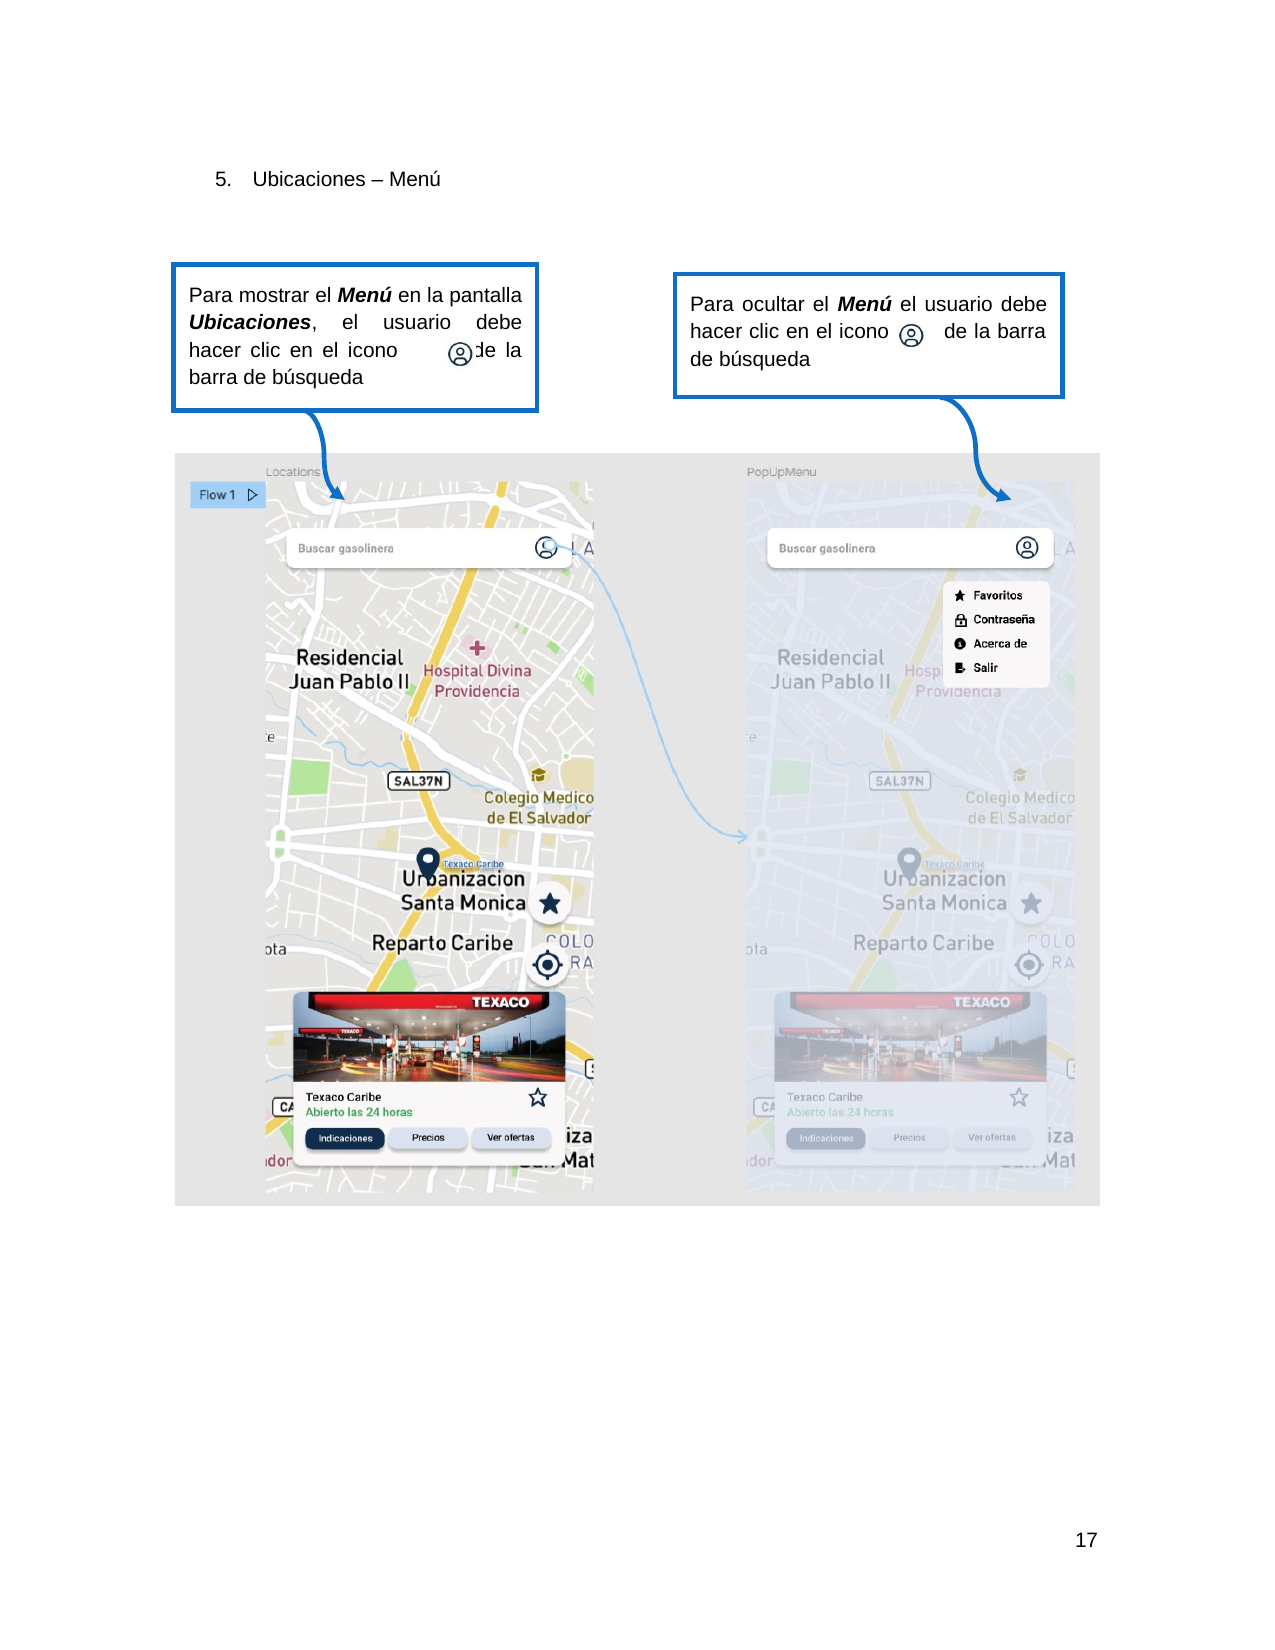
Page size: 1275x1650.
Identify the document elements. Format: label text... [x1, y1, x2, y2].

picture [894, 318, 928, 351]
picture [443, 337, 477, 370]
picture [174, 453, 1101, 1206]
list Ubicaciones – Menú [215, 167, 1098, 191]
